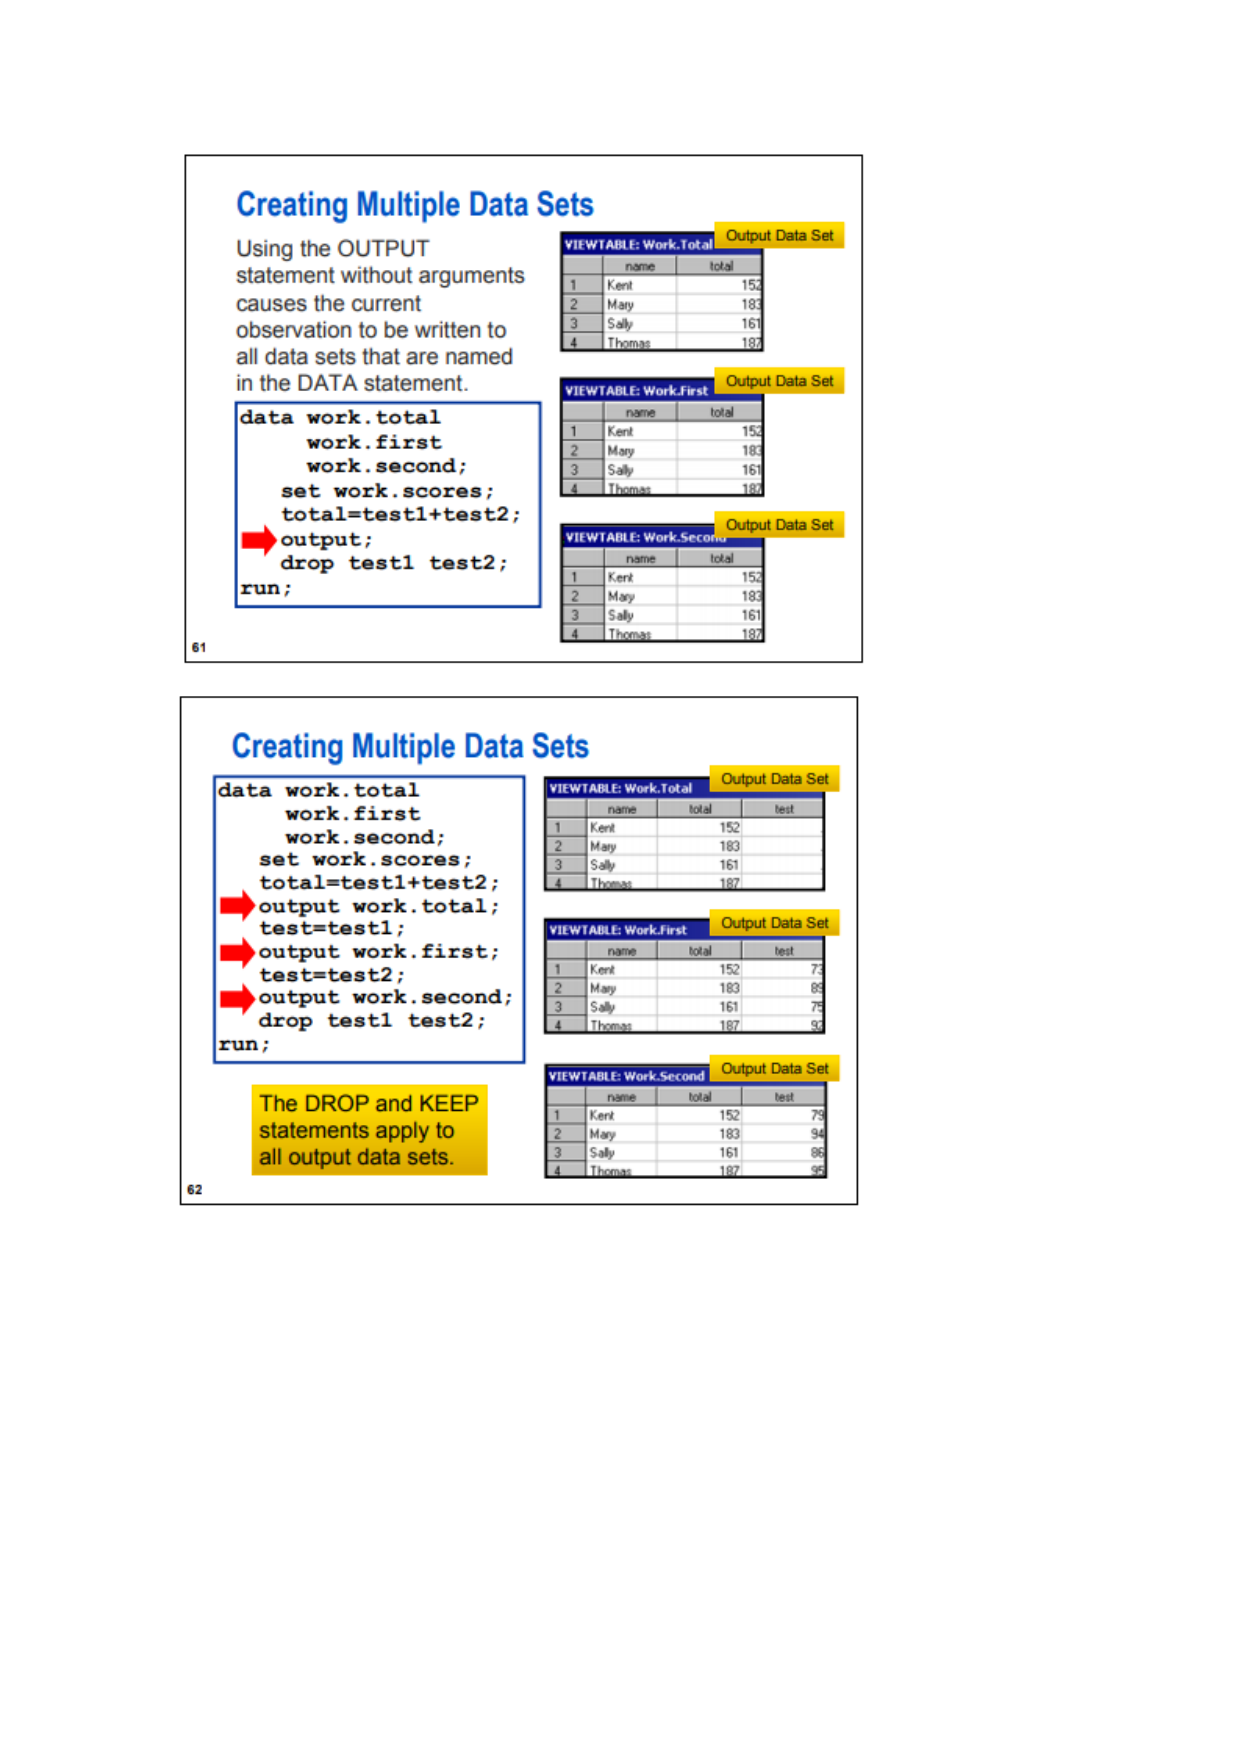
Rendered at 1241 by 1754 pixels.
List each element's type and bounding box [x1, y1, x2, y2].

picture [177, 695, 860, 1207]
picture [177, 147, 882, 671]
